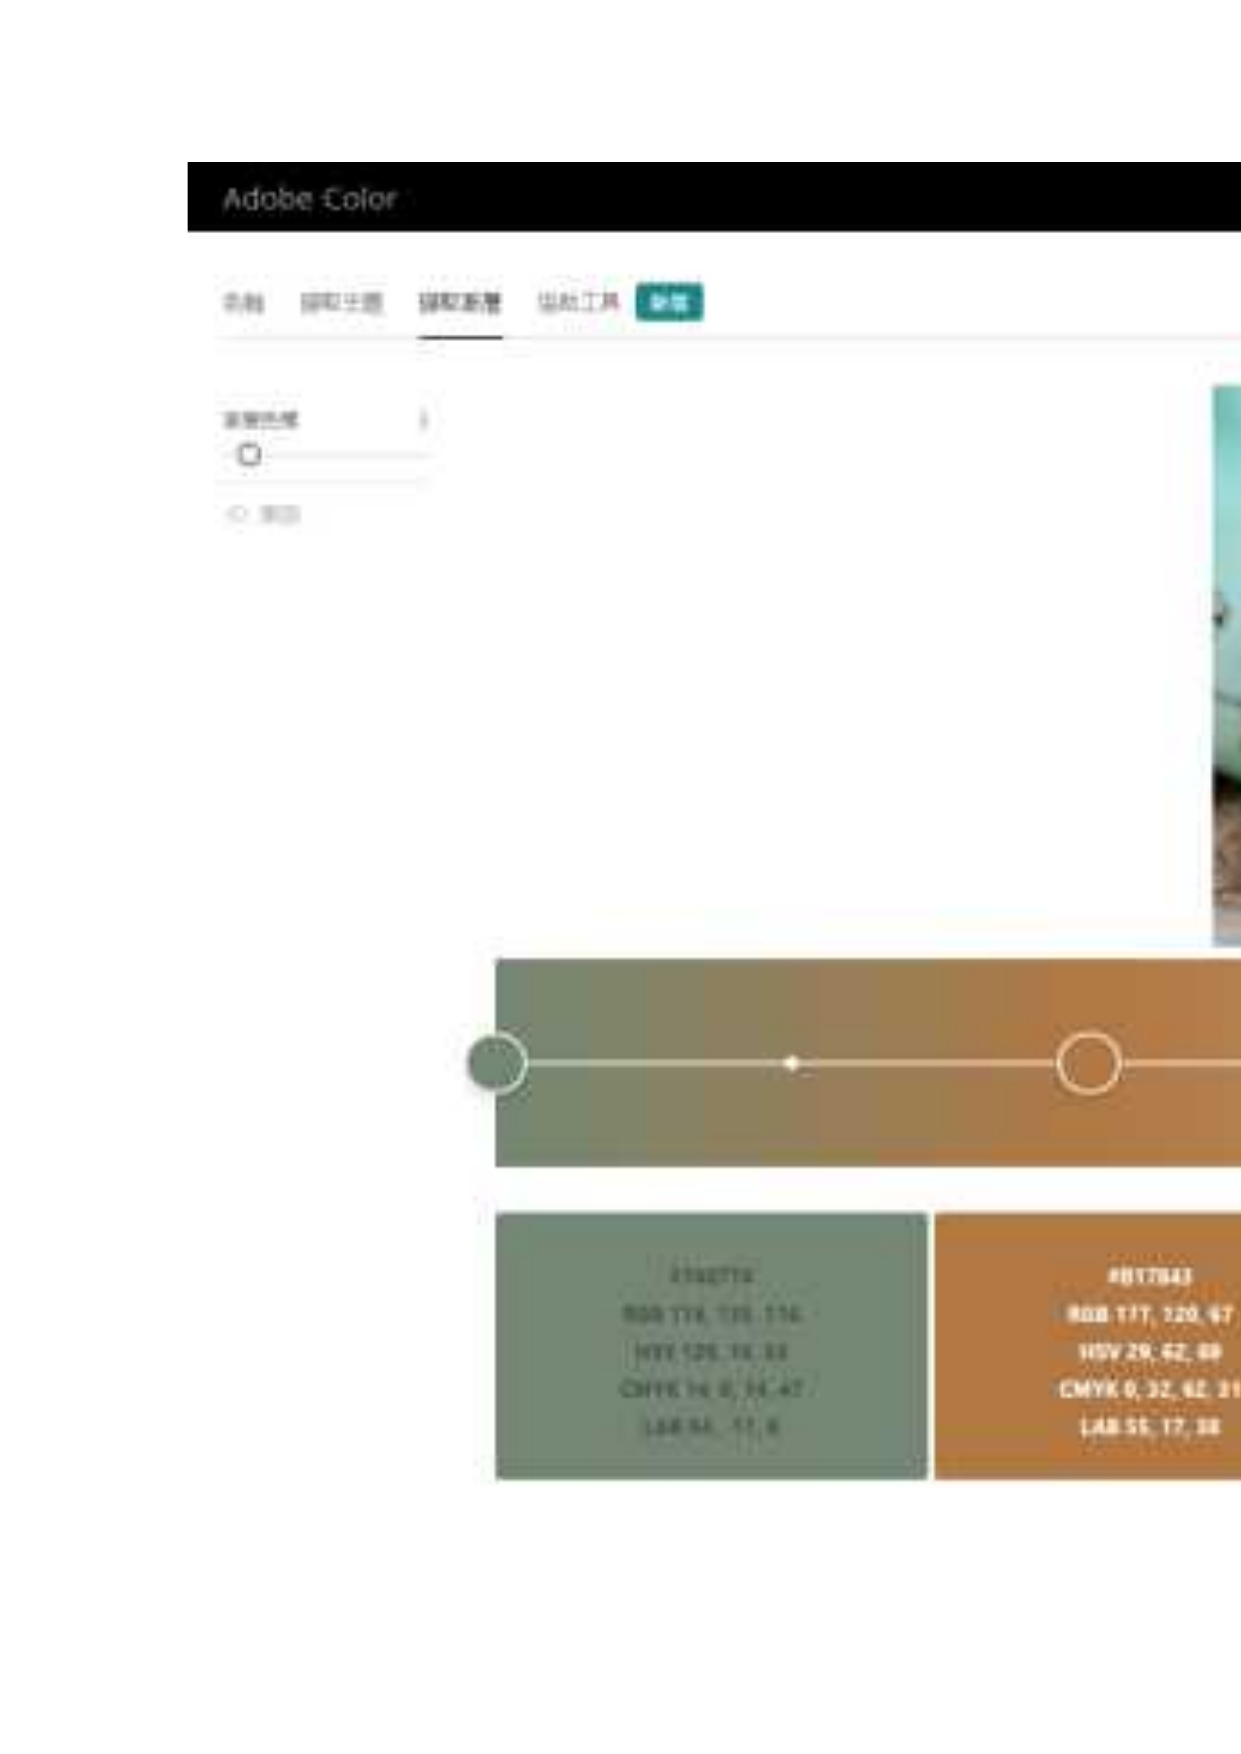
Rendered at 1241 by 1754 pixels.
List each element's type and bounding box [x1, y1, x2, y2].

picture [187, 162, 1241, 1514]
